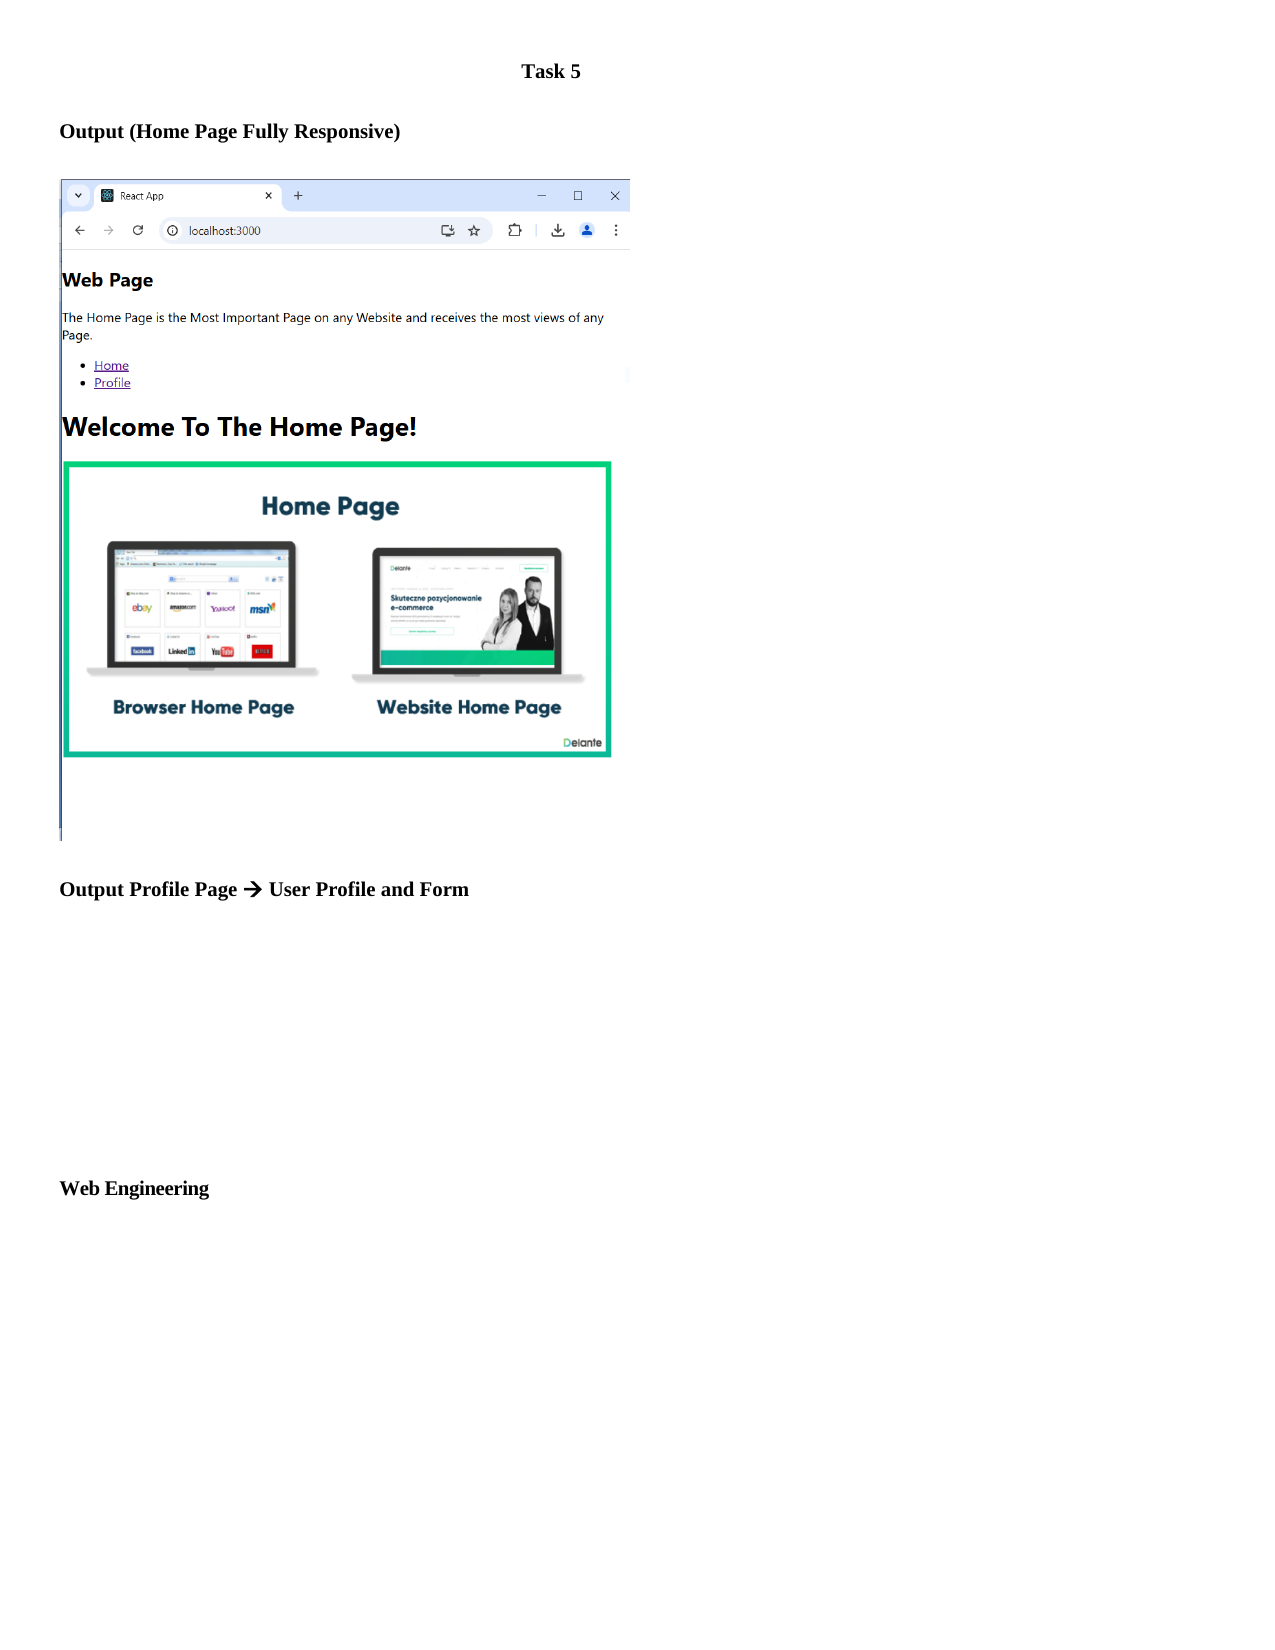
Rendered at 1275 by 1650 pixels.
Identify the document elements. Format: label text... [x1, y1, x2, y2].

picture [59, 179, 630, 841]
text Output (Home Page Fully Responsive) [59, 119, 1216, 143]
text Output Profile Page User Profile and Form [59, 877, 1216, 901]
text Task 5 [511, 59, 1216, 83]
text Web Engineering [59, 1175, 1216, 1199]
